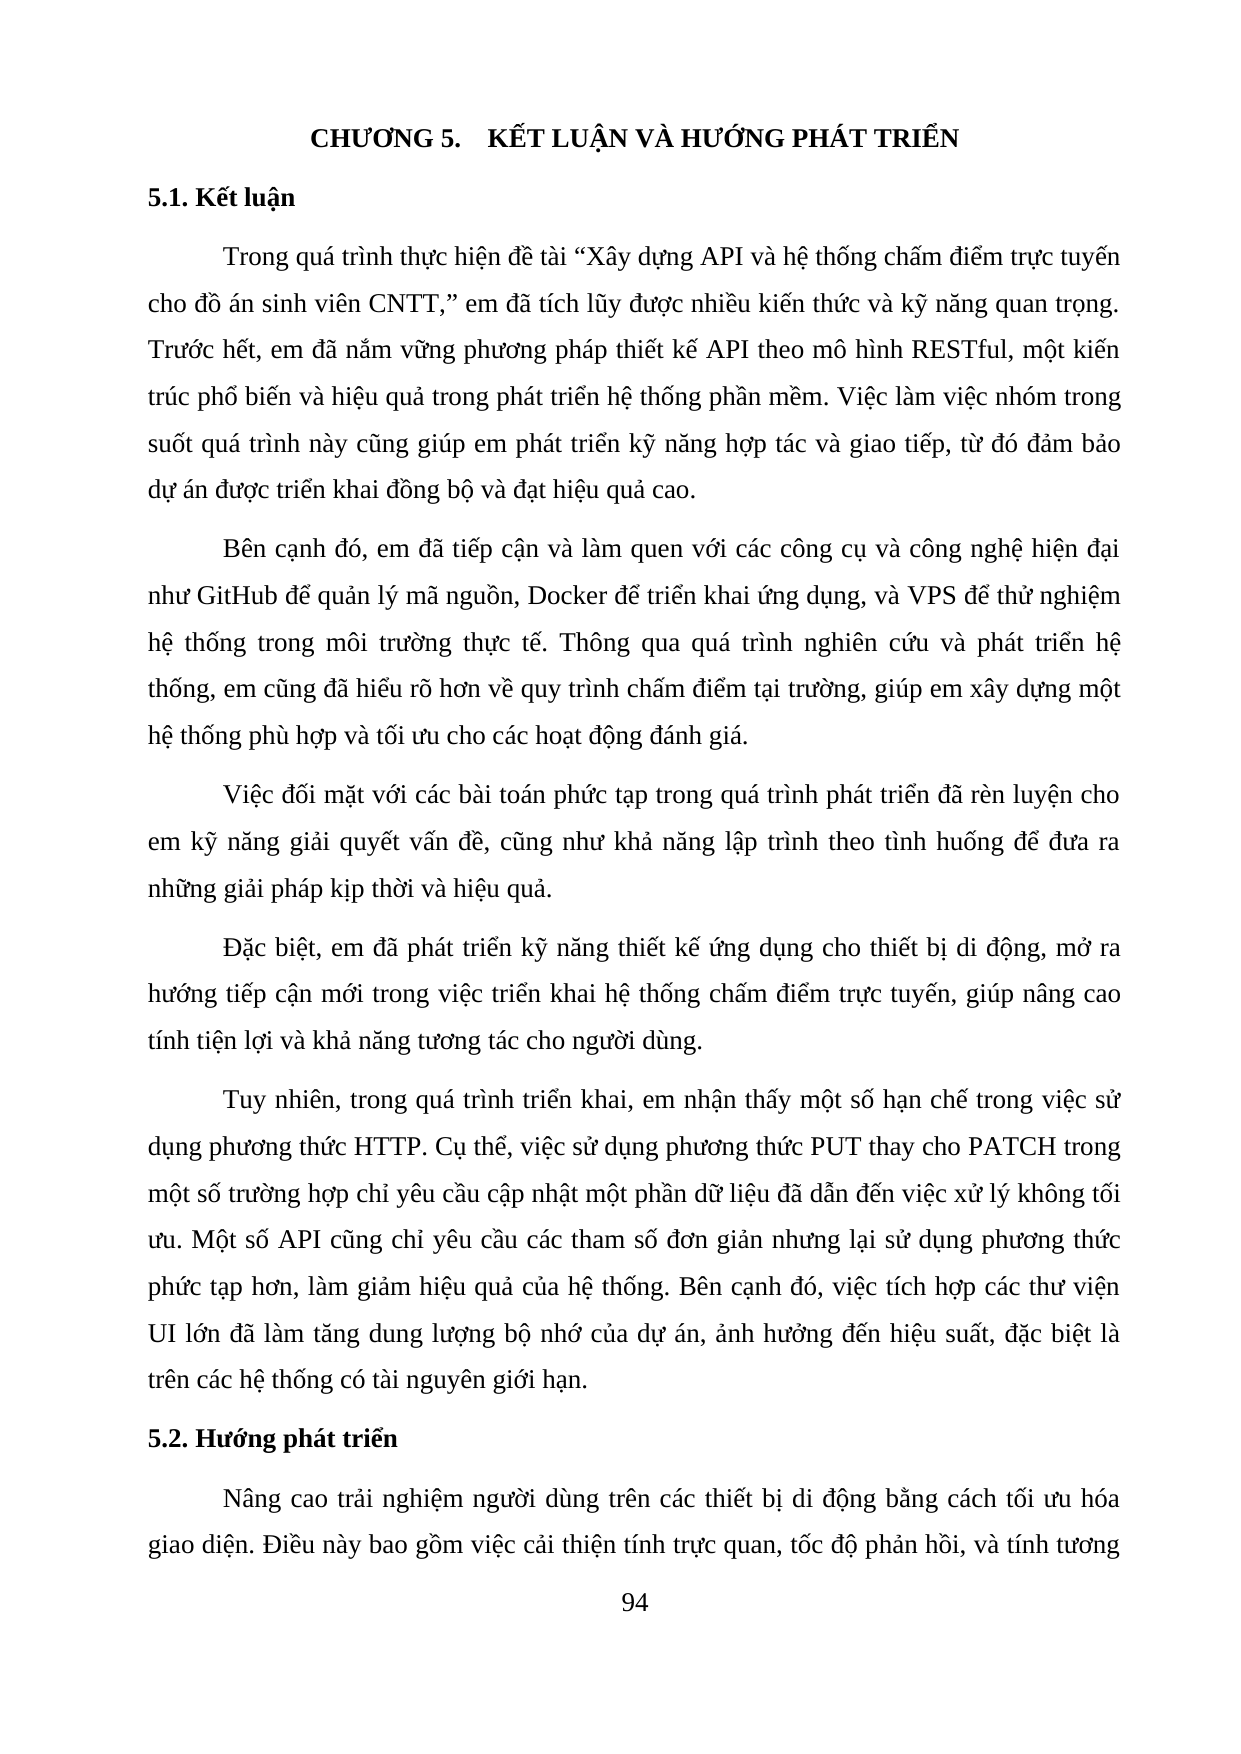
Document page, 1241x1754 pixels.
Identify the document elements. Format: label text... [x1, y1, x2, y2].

subtitle Hướng phát triển [148, 1422, 1122, 1454]
text Bên cạnh đó, em đã tiếp cận và làm quen với các công cụ và công nghệ hiện đại như GitHub để quản lý mã nguồn, Docker để triển khai ứng dụng, và VPS để thử nghiệm hệ thống trong môi trường thực tế. Thông qua quá trình nghiên cứu và phát triển hệ thống, em cũng đã hiểu rõ hơn về quy trình chấm điểm tại trường, giúp em xây dựng một hệ thống phù hợp và tối ưu cho các hoạt động đánh giá. [148, 532, 1122, 750]
text Đặc biệt, em đã phát triển kỹ năng thiết kế ứng dụng cho thiết bị di động, mở ra hướng tiếp cận mới trong việc triển khai hệ thống chấm điểm trực tuyến, giúp nâng cao tính tiện lợi và khả năng tương tác cho người dùng. [148, 931, 1122, 1055]
subtitle Kết luận [148, 181, 1122, 212]
subtitle KẾT LUẬN VÀ HƯỚNG PHÁT TRIỂN [148, 122, 1122, 153]
text Việc đối mặt với các bài toán phức tạp trong quá trình phát triển đã rèn luyện cho em kỹ năng giải quyết vấn đề, cũng như khả năng lập trình theo tình huống để đưa ra những giải pháp kịp thời và hiệu quả. [148, 778, 1122, 903]
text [148, 1482, 1122, 1559]
text Tuy nhiên, trong quá trình triển khai, em nhận thấy một số hạn chế trong việc sử dụng phương thức HTTP. Cụ thể, việc sử dụng phương thức PUT thay cho PATCH trong một số trường hợp chỉ yêu cầu cập nhật một phần dữ liệu đã dẫn đến việc xử lý không tối ưu. Một số API cũng chỉ yêu cầu các tham số đơn giản nhưng lại sử dụng phương thức phức tạp hơn, làm giảm hiệu quả của hệ thống. Bên cạnh đó, việc tích hợp các thư viện UI lớn đã làm tăng dung lượng bộ nhớ của dự án, ảnh hưởng đến hiệu suất, đặc biệt là trên các hệ thống có tài nguyên giới hạn. [148, 1083, 1122, 1394]
text Trong quá trình thực hiện đề tài “Xây dựng API và hệ thống chấm điểm trực tuyến cho đồ án sinh viên CNTT,” em đã tích lũy được nhiều kiến thức và kỹ năng quan trọng. Trước hết, em đã nắm vững phương pháp thiết kế API theo mô hình RESTful, một kiến trúc phổ biến và hiệu quả trong phát triển hệ thống phần mềm. Việc làm việc nhóm trong suốt quá trình này cũng giúp em phát triển kỹ năng hợp tác và giao tiếp, từ đó đảm bảo dự án được triển khai đồng bộ và đạt hiệu quả cao. [148, 240, 1122, 504]
